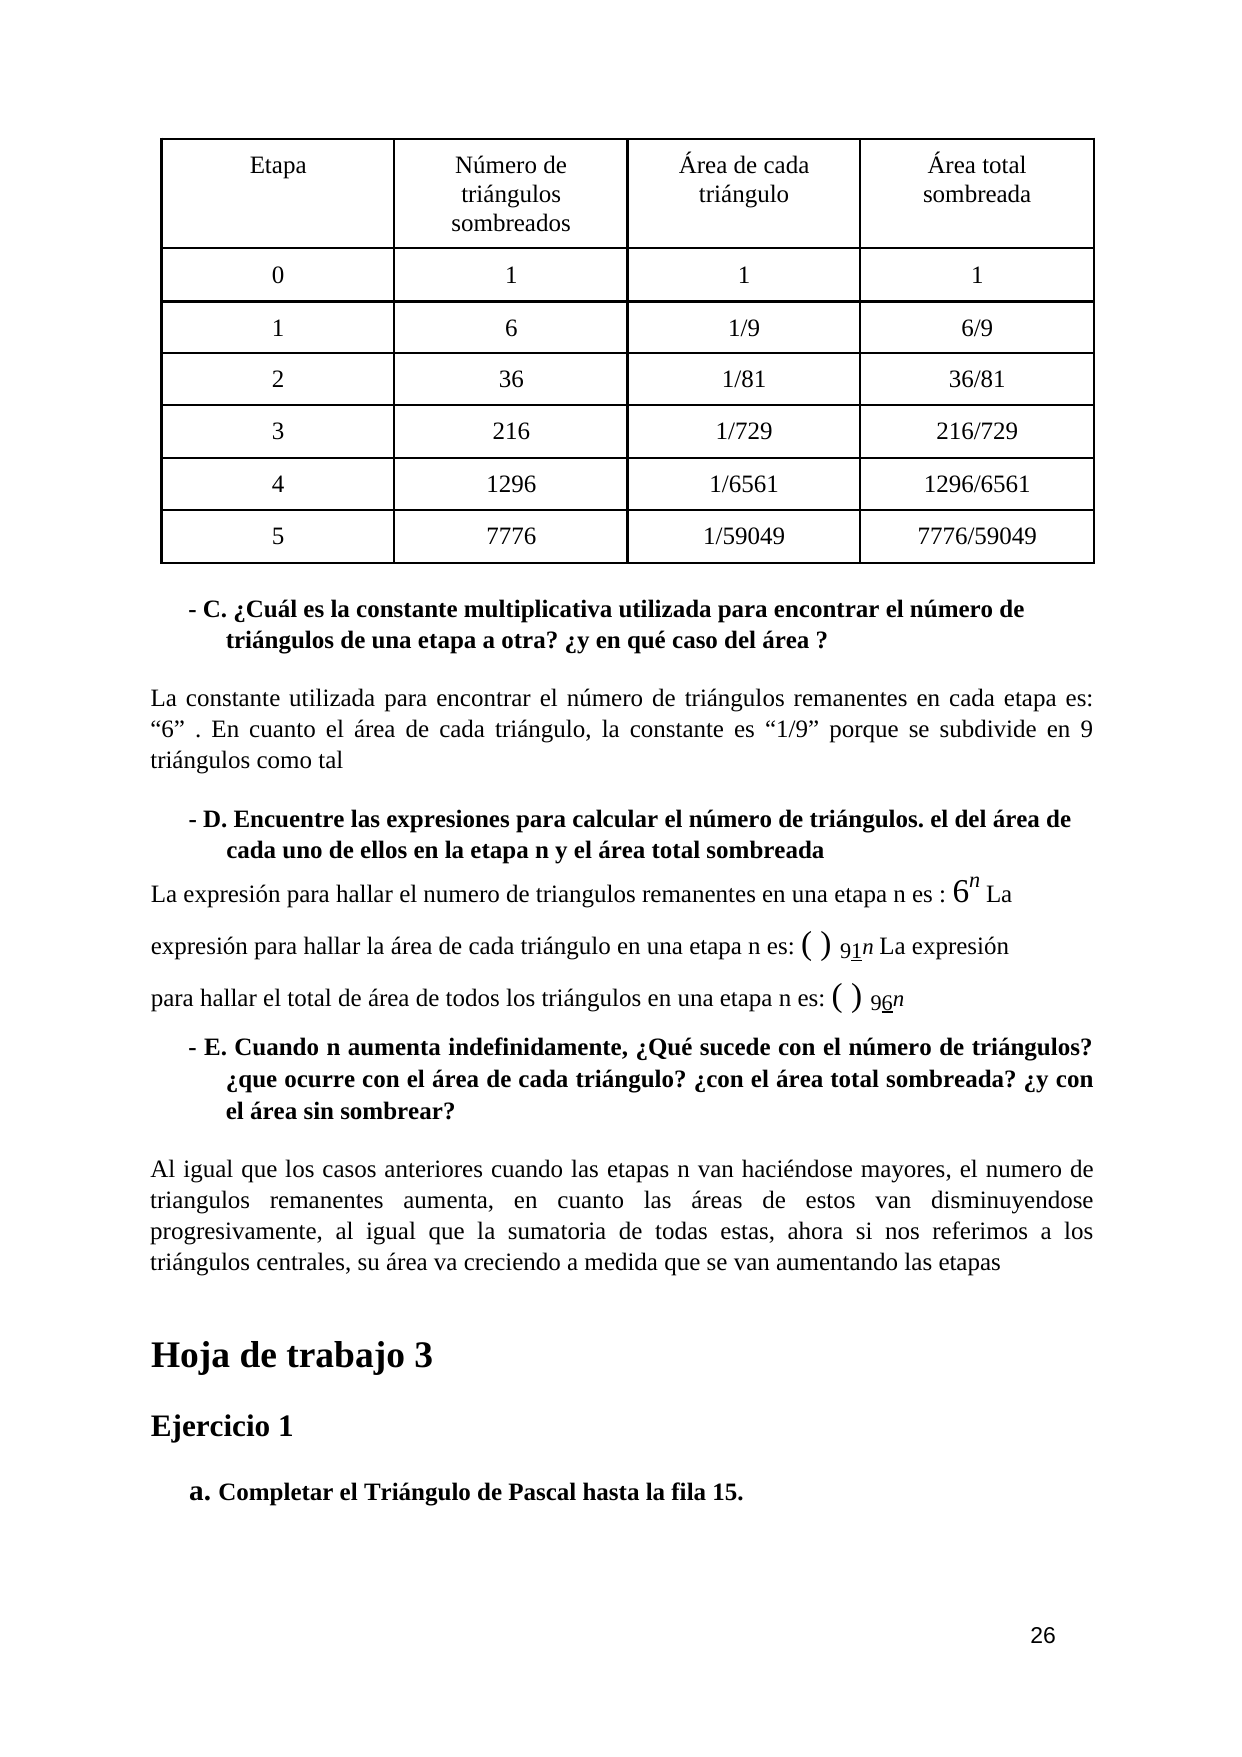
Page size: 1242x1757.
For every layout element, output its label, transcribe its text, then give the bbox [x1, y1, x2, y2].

table_cell 216/729 [861, 406, 1093, 457]
table_header Etapa [163, 140, 393, 247]
table_cell 2 [163, 354, 393, 404]
table_cell 3 [163, 406, 393, 457]
table_cell 5 [163, 511, 393, 562]
table_cell 6/9 [861, 303, 1093, 352]
table_cell 0 [163, 249, 393, 300]
table_cell 1/81 [629, 354, 859, 404]
table_cell 1296 [395, 459, 626, 508]
text La constante utilizada para encontrar el número de triángulos remanentes en cada etapa es: “6” . En cuanto el área de cada triángulo, la constante es “1/9” porque se subdivide en 9 triángulos como tal [150, 683, 1094, 774]
table_cell 216 [395, 406, 626, 457]
table_cell 36 [395, 354, 626, 404]
table_cell 7776/59049 [861, 511, 1093, 562]
table_cell 1 [395, 249, 626, 300]
text Al igual que los casos anteriores cuando las etapas n van haciéndose mayores, el numero de triangulos remanentes aumenta, en cuanto las áreas de estos van disminuyendose progresivamente, al igual que la sumatoria de todas estas, ahora si nos referimos a los triángulos centrales, su área va creciendo a medida que se van aumentando las etapas [150, 1154, 1094, 1276]
table_cell 1/9 [629, 303, 859, 352]
text Hoja de trabajo 3 [151, 1333, 1188, 1376]
table_header Área de cada triángulo [629, 140, 859, 247]
text Ejercicio 1 [151, 1407, 1188, 1443]
text a. Completar el Triángulo de Pascal hasta la fila 15. [189, 1473, 1188, 1506]
table_cell 1296/6561 [861, 459, 1093, 508]
text - E. Cuando n aumenta indefinidamente, ¿Qué sucede con el número de triángulos? ¿que ocurre con el área de cada triángulo? ¿con el área total sombreada? ¿y con el área sin sombrear? [188, 1032, 1094, 1125]
table_cell 1/59049 [629, 511, 859, 562]
table_cell 7776 [395, 511, 626, 562]
table_header Área total sombreada [861, 140, 1093, 247]
table_cell 1 [861, 249, 1093, 300]
table_header Número de triángulos sombreados [395, 140, 626, 247]
table_cell 6 [395, 303, 626, 352]
text La expresión para hallar el numero de triangulos remanentes en una etapa n es : 6n La expresión para hallar la área de cada triángulo en una etapa n es: ( ) 91n La expresión para hallar el total de área de todos los triángulos en una etapa n es: ( ) 96n [151, 867, 1039, 1015]
table_cell 4 [163, 459, 393, 508]
table_cell 36/81 [861, 354, 1093, 404]
table_cell 1 [629, 249, 859, 300]
table_cell 1 [163, 303, 393, 352]
table_cell 1/729 [629, 406, 859, 457]
text - D. Encuentre las expresiones para calcular el número de triángulos. el del área de cada uno de ellos en la etapa n y el área total sombreada [188, 804, 1094, 864]
table_cell 1/6561 [629, 459, 859, 508]
text - C. ¿Cuál es la constante multiplicativa utilizada para encontrar el número de triángulos de una etapa a otra? ¿y en qué caso del área ? [188, 594, 1094, 654]
